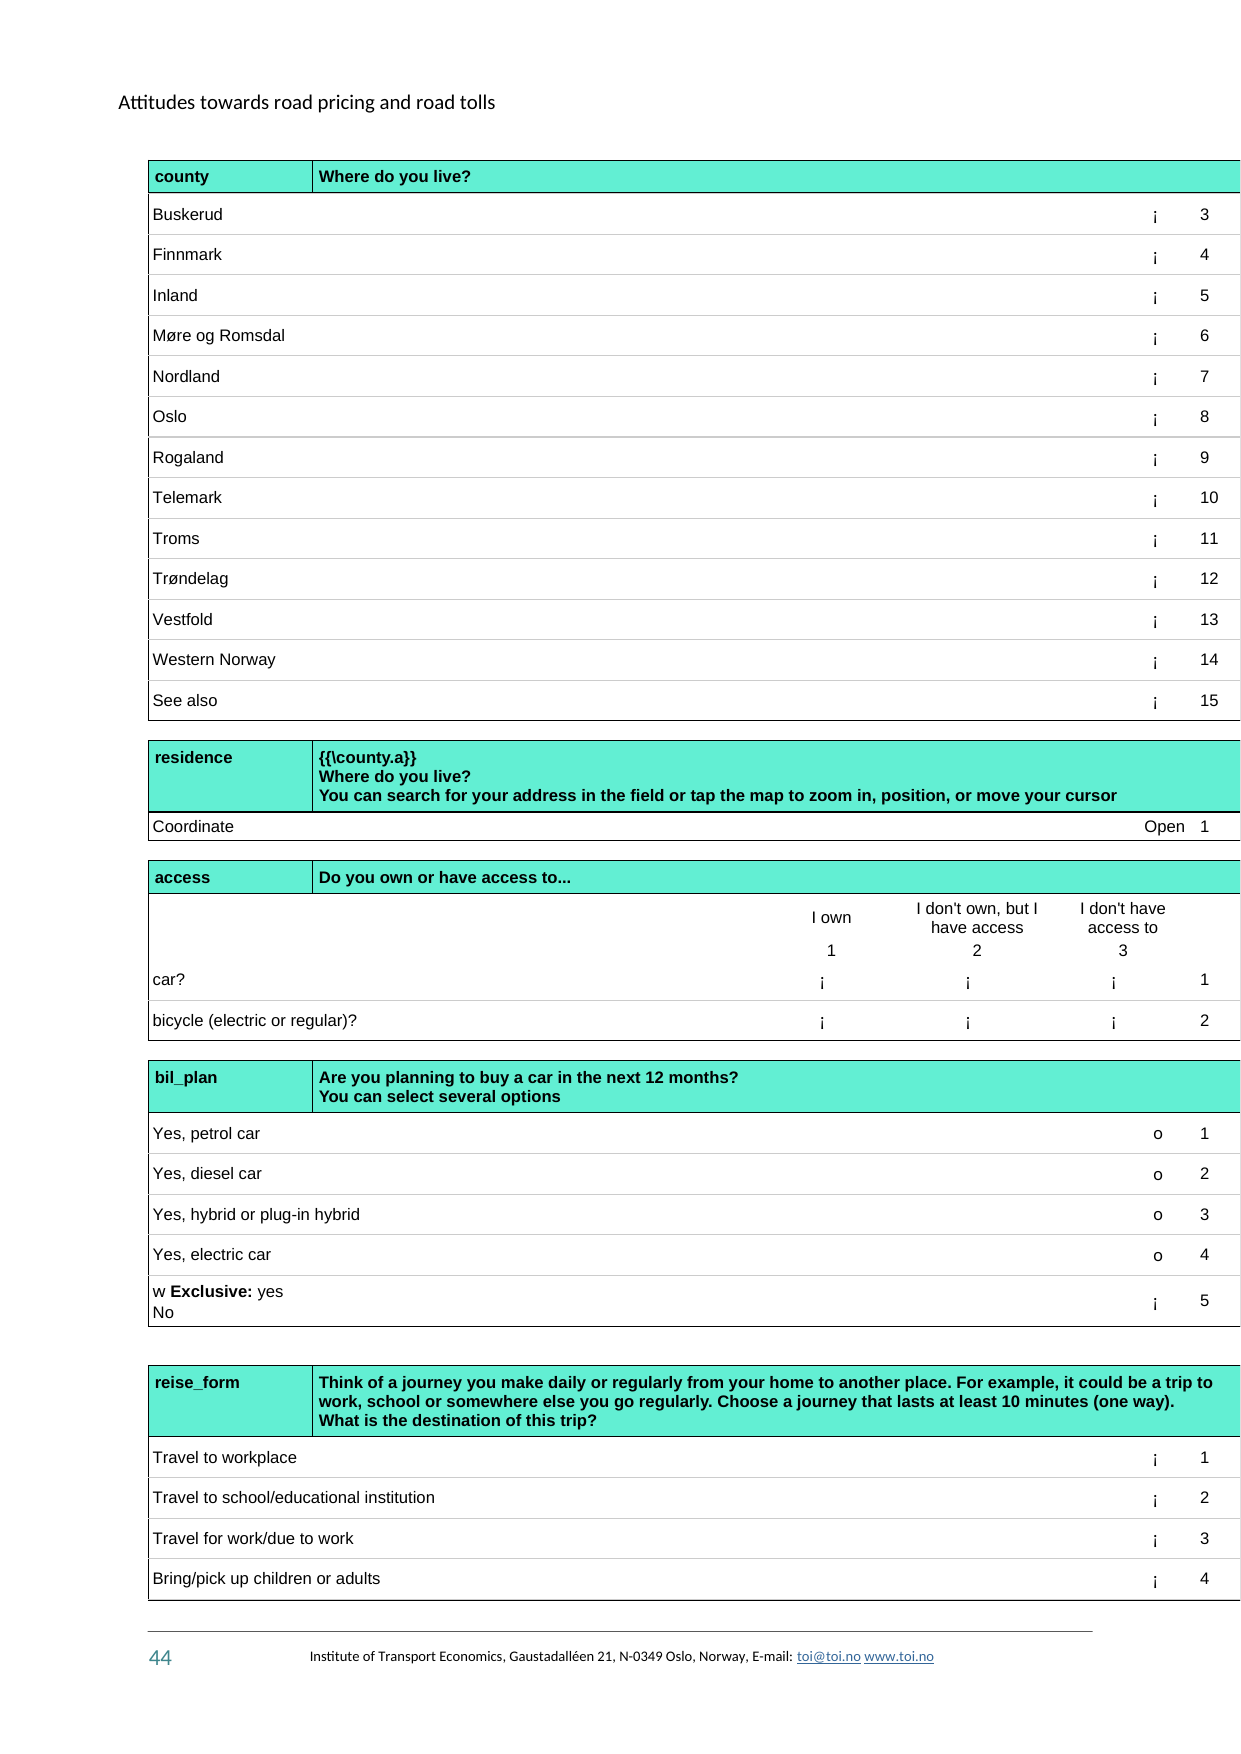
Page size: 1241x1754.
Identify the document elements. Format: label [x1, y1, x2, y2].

table_cell [149, 519, 1240, 558]
table_cell [149, 600, 1240, 639]
table_cell [149, 478, 1240, 518]
table_cell [149, 1559, 1240, 1599]
table_cell [149, 894, 1240, 1000]
table_cell [149, 1114, 1240, 1153]
table_cell [149, 681, 1240, 720]
table_cell [149, 813, 1240, 840]
table_cell [149, 1438, 1240, 1477]
table_cell [149, 316, 1240, 355]
table_cell [149, 1235, 1240, 1275]
table_cell [149, 1519, 1240, 1558]
table_cell [149, 275, 1240, 315]
table_cell [149, 397, 1240, 436]
table_cell [149, 1001, 1240, 1040]
table_cell [149, 640, 1240, 680]
table_cell [149, 1276, 1240, 1326]
table_cell [149, 1195, 1240, 1234]
table_cell [149, 356, 1240, 396]
table_cell [149, 194, 1240, 234]
table_cell [149, 559, 1240, 599]
table_cell [149, 1154, 1240, 1194]
table_cell [149, 438, 1240, 477]
table_cell [149, 1478, 1240, 1518]
table_cell [149, 235, 1240, 274]
